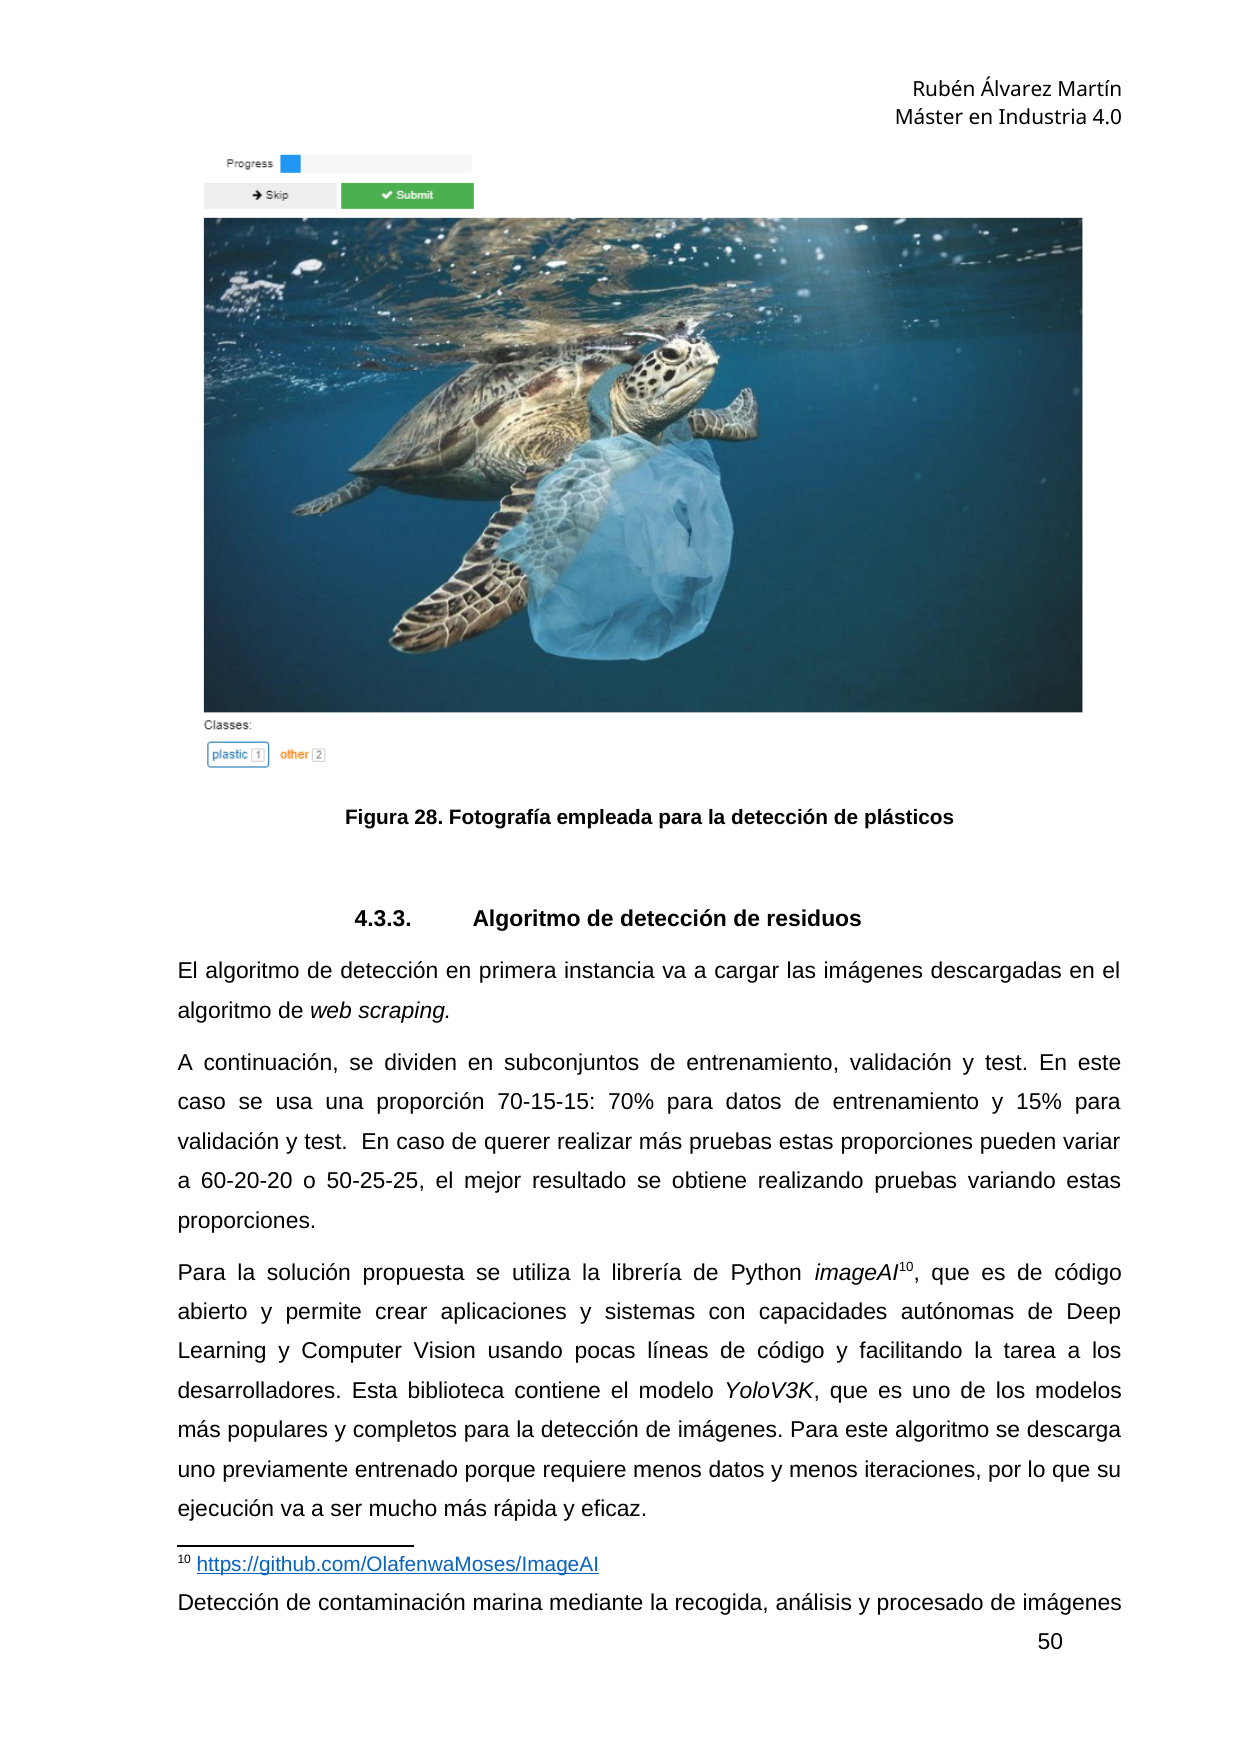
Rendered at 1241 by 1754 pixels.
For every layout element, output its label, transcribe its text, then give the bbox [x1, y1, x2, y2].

text Para la solución propuesta se utiliza la librería de Python imageAI, que es de código abierto y permite crear aplicaciones y sistemas con capacidades autónomas de Deep Learning y Computer Vision usando pocas líneas de código y facilitando la tarea a los desarrolladores. Esta biblioteca contiene el modelo YoloV3K, que es uno de los modelos más populares y completos para la detección de imágenes. Para este algoritmo se descarga uno previamente entrenado porque requiere menos datos y menos iteraciones, por lo que su ejecución va a ser mucho más rápida y eficaz. [177, 1258, 1122, 1522]
picture [177, 147, 1123, 780]
text El algoritmo de detección en primera instancia va a cargar las imágenes descargadas en el algoritmo de web scraping. [177, 957, 1122, 1023]
text Figura 28. Fotografía empleada para la detección de plásticos [177, 805, 1122, 829]
subtitle Algoritmo de detección de residuos [354, 905, 1122, 932]
text A continuación, se dividen en subconjuntos de entrenamiento, validación y test. En este caso se usa una proporción 70-15-15: 70% para datos de entrenamiento y 15% para validación y test. En caso de querer realizar más pruebas estas proporciones pueden variar a 60-20-20 o 50-25-25, el mejor resultado se obtiene realizando pruebas variando estas proporciones. [177, 1049, 1122, 1233]
